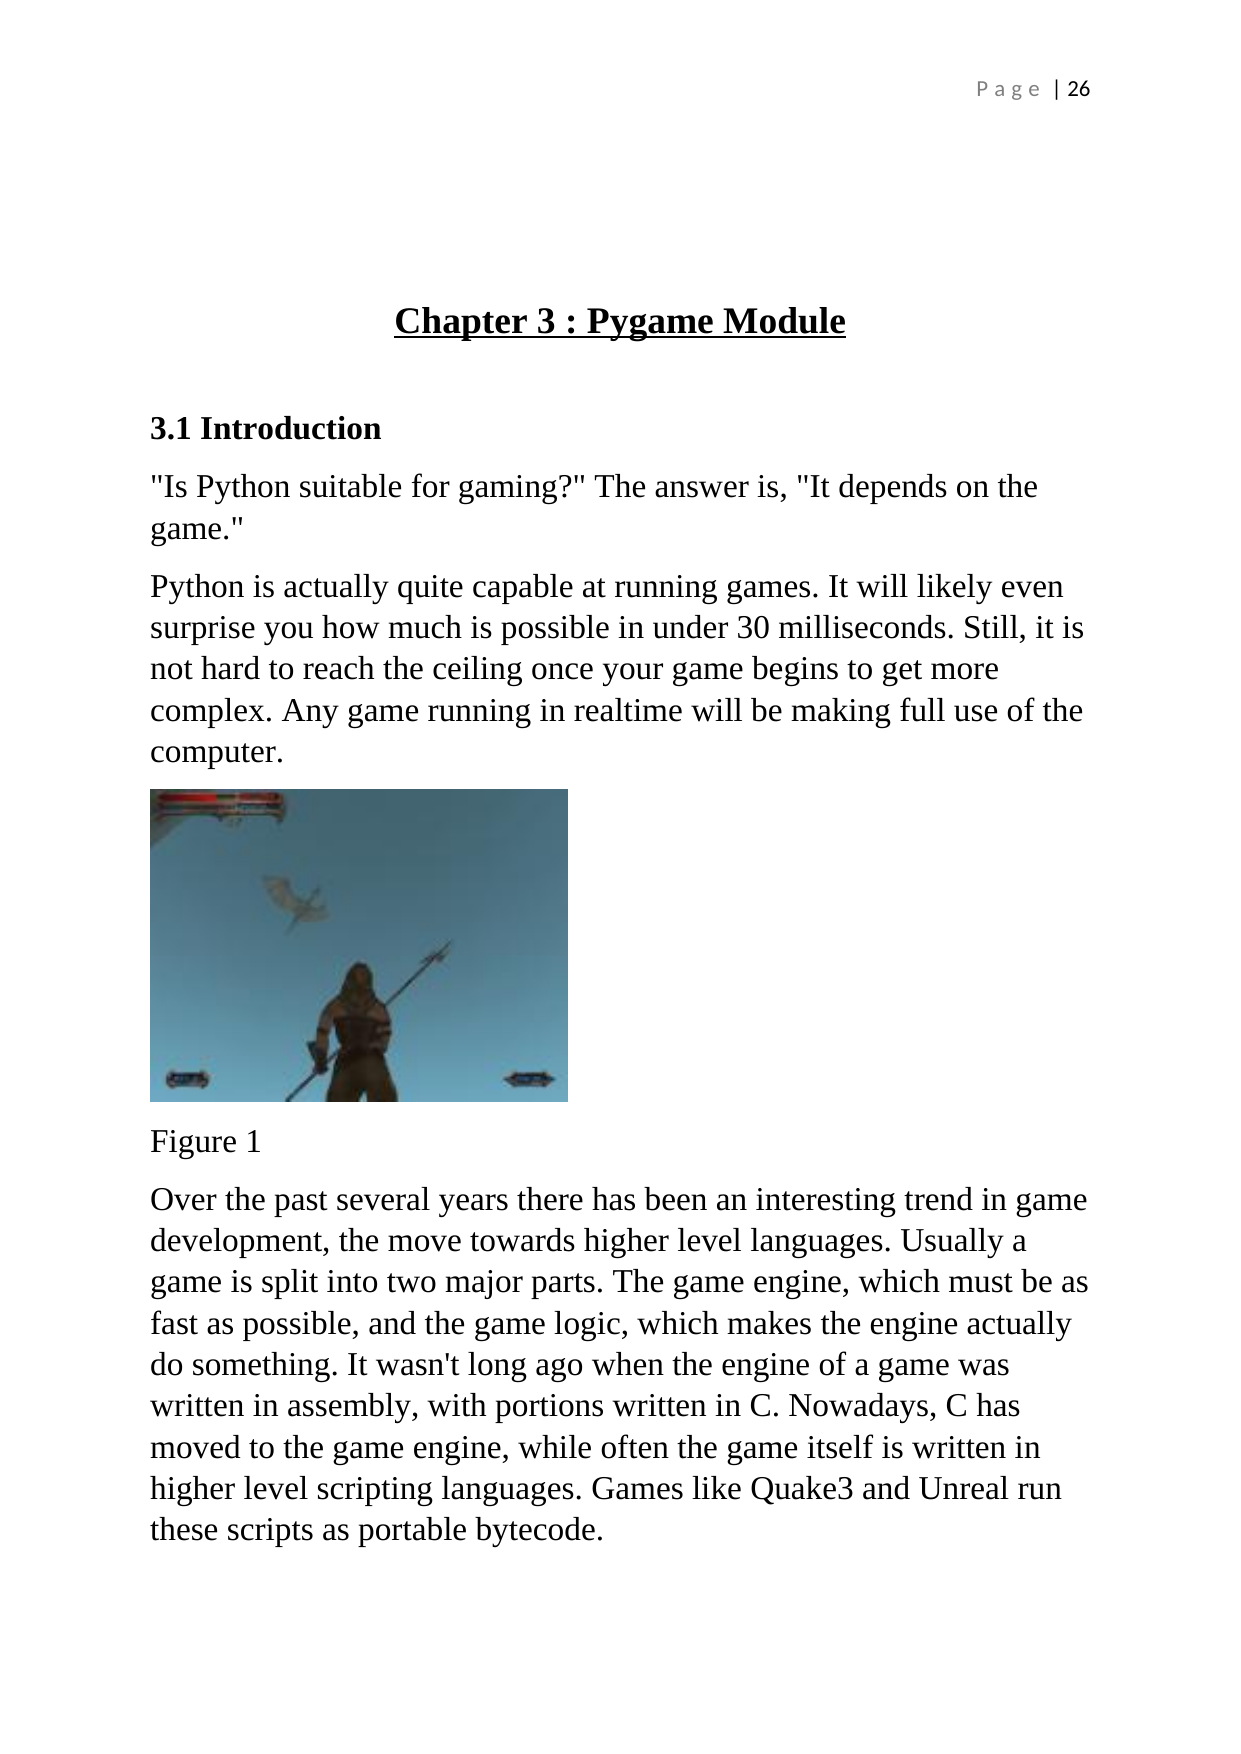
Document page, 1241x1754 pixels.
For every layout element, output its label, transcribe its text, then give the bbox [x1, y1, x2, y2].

picture [150, 789, 568, 1102]
text Over the past several years there has been an interesting trend in game development, the move towards higher level languages. Usually a game is split into two major parts. The game engine, which must be as fast as possible, and the game logic, which makes the engine actually do something. It wasn't long ago when the engine of a game was written in assembly, with portions written in C. Nowadays, C has moved to the game engine, while often the game itself is written in higher level scripting languages. Games like Quake3 and Unreal run these scripts as portable bytecode. [150, 1179, 1090, 1548]
text Chapter 3 : Pygame Module [150, 298, 1090, 342]
text 3.1 Introduction [150, 408, 1090, 447]
text Python is actually quite capable at running games. It will likely even surprise you how much is possible in under 30 milliseconds. Still, it is not hard to reach the ceiling once your game begins to get more complex. Any game running in realtime will be making full use of the computer. [150, 566, 1090, 770]
text Figure 1 [150, 1121, 1090, 1159]
text "Is Python suitable for gaming?" The answer is, "It depends on the game." [150, 467, 1090, 546]
